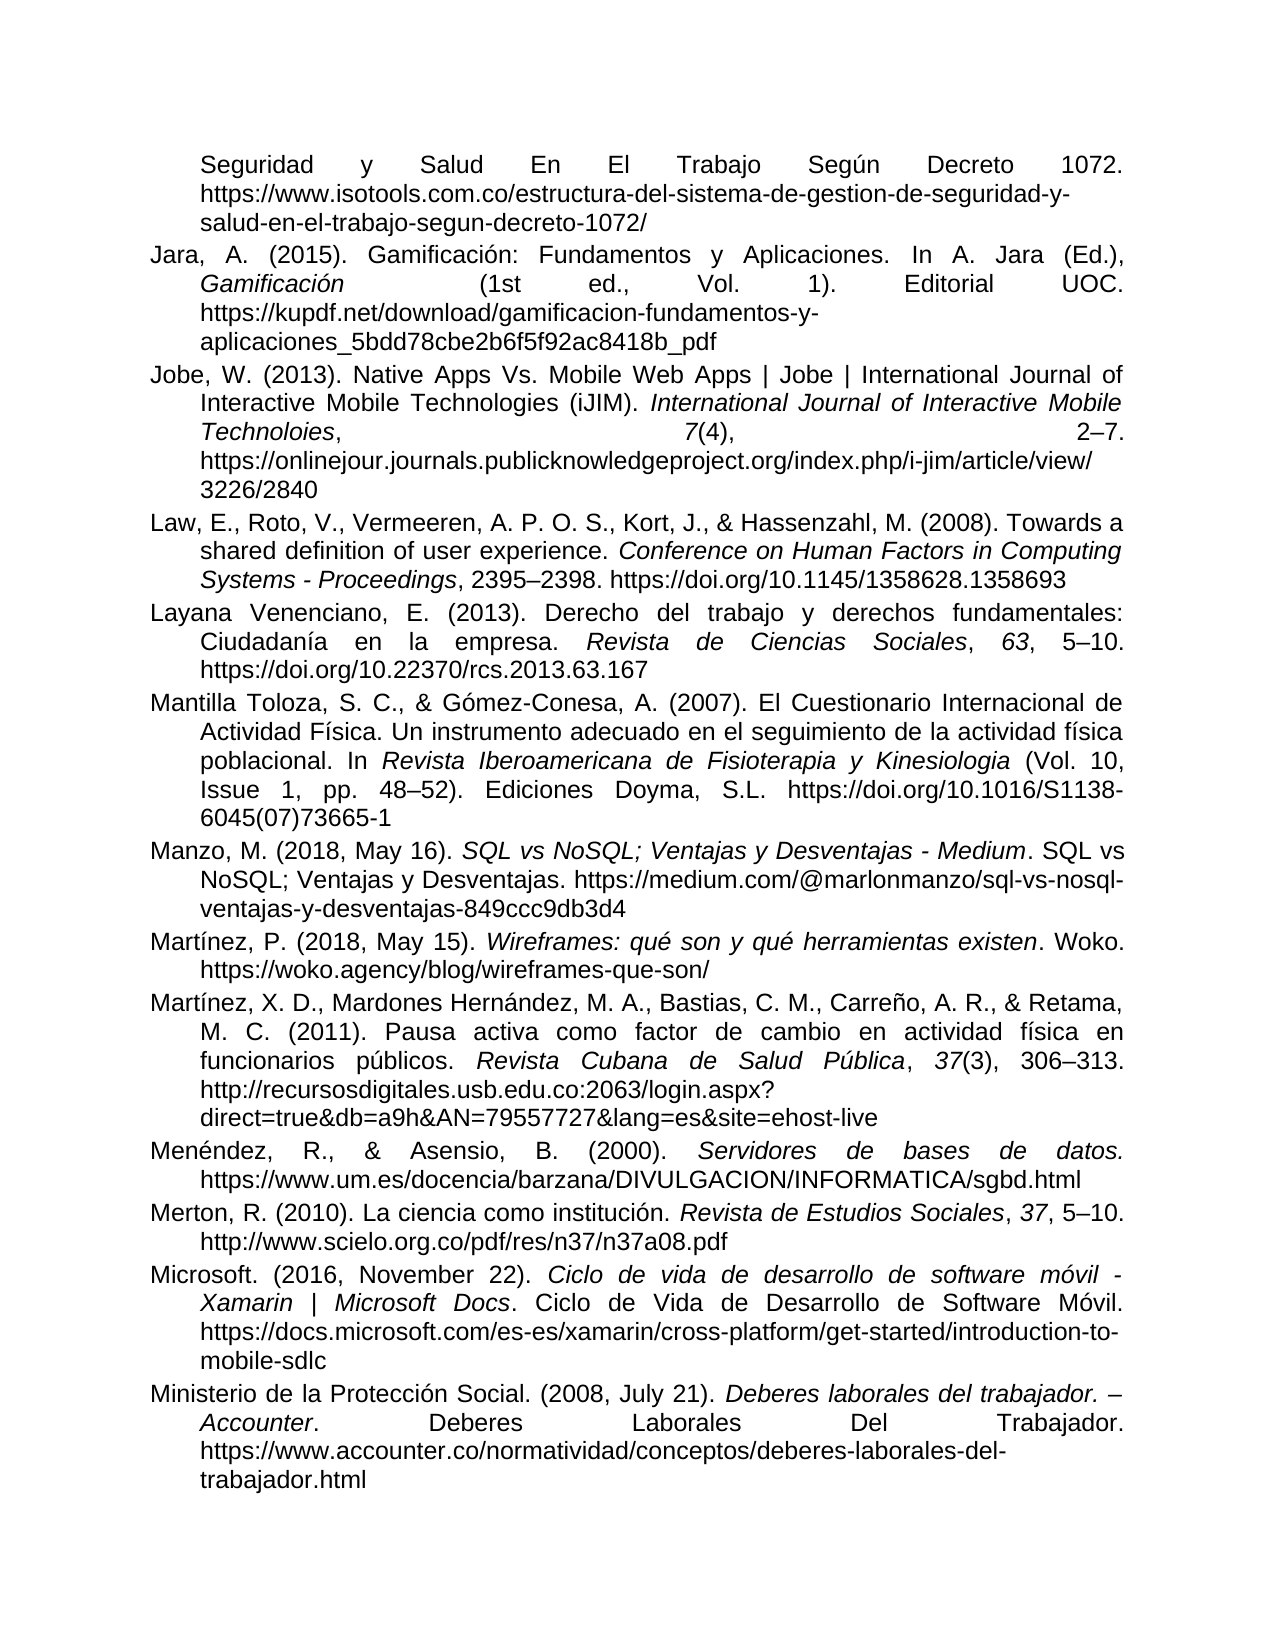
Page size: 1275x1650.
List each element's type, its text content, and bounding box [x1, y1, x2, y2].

text Menéndez, R., & Asensio, B. (2000). Servidores de bases de datos. https://www.um.es/docencia/barzana/DIVULGACION/INFORMATICA/sgbd.html [150, 1136, 1125, 1194]
text Manzo, M. (2018, May 16). SQL vs NoSQL; Ventajas y Desventajas - Medium. SQL vs NoSQL; Ventajas y Desventajas. https://medium.com/@marlonmanzo/sql-vs-nosql-ventajas-y-desventajas-849ccc9db3d4 [150, 836, 1125, 922]
text Jobe, W. (2013). Native Apps Vs. Mobile Web Apps | Jobe | International Journal of Interactive Mobile Technologies (iJIM). International Journal of Interactive Mobile Technoloies, 7(4), 2–7. https://onlinejour.journals.publicknowledgeproject.org/index.php/i-jim/article/view/3226/2840 [150, 359, 1125, 503]
text Layana Venenciano, E. (2013). Derecho del trabajo y derechos fundamentales: Ciudadanía en la empresa. Revista de Ciencias Sociales, 63, 5–10. https://doi.org/10.22370/rcs.2013.63.167 [150, 598, 1125, 684]
text Ministerio de la Protección Social. (2008, July 21). Deberes laborales del trabajador. – Accounter. Deberes Laborales Del Trabajador. https://www.accounter.co/normatividad/conceptos/deberes-laborales-del-trabajador.html [150, 1379, 1125, 1494]
text Jara, A. (2015). Gamificación: Fundamentos y Aplicaciones. In A. Jara (Ed.), Gamificación (1st ed., Vol. 1). Editorial UOC. https://kupdf.net/download/gamificacion-fundamentos-y-aplicaciones_5bdd78cbe2b6f5f92ac8418b_pdf [150, 240, 1125, 355]
text Merton, R. (2010). La ciencia como institución. Revista de Estudios Sociales, 37, 5–10. http://www.scielo.org.co/pdf/res/n37/n37a08.pdf [150, 1198, 1125, 1255]
text Mantilla Toloza, S. C., & Gómez-Conesa, A. (2007). El Cuestionario Internacional de Actividad Física. Un instrumento adecuado en el seguimiento de la actividad física poblacional. In Revista Iberoamericana de Fisioterapia y Kinesiologia (Vol. 10, Issue 1, pp. 48–52). Ediciones Doyma, S.L. https://doi.org/10.1016/S1138-6045(07)73665-1 [150, 688, 1125, 832]
text Martínez, X. D., Mardones Hernández, M. A., Bastias, C. M., Carreño, A. R., & Retama, M. C. (2011). Pausa activa como factor de cambio en actividad física en funcionarios públicos. Revista Cubana de Salud Pública, 37(3), 306–313. http://recursosdigitales.usb.edu.co:2063/login.aspx?direct=true&db=a9h&AN=79557727&lang=es&site=ehost-live [150, 988, 1125, 1132]
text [150, 150, 1125, 236]
text Martínez, P. (2018, May 15). Wireframes: qué son y qué herramientas existen. Woko. https://woko.agency/blog/wireframes-que-son/ [150, 927, 1125, 984]
text Microsoft. (2016, November 22). Ciclo de vida de desarrollo de software móvil - Xamarin | Microsoft Docs. Ciclo de Vida de Desarrollo de Software Móvil. https://docs.microsoft.com/es-es/xamarin/cross-platform/get-started/introduction-to-mobile-sdlc [150, 1259, 1125, 1374]
text Law, E., Roto, V., Vermeeren, A. P. O. S., Kort, J., & Hassenzahl, M. (2008). Towards a shared definition of user experience. Conference on Human Factors in Computing Systems - Proceedings, 2395–2398. https://doi.org/10.1145/1358628.1358693 [150, 507, 1125, 594]
